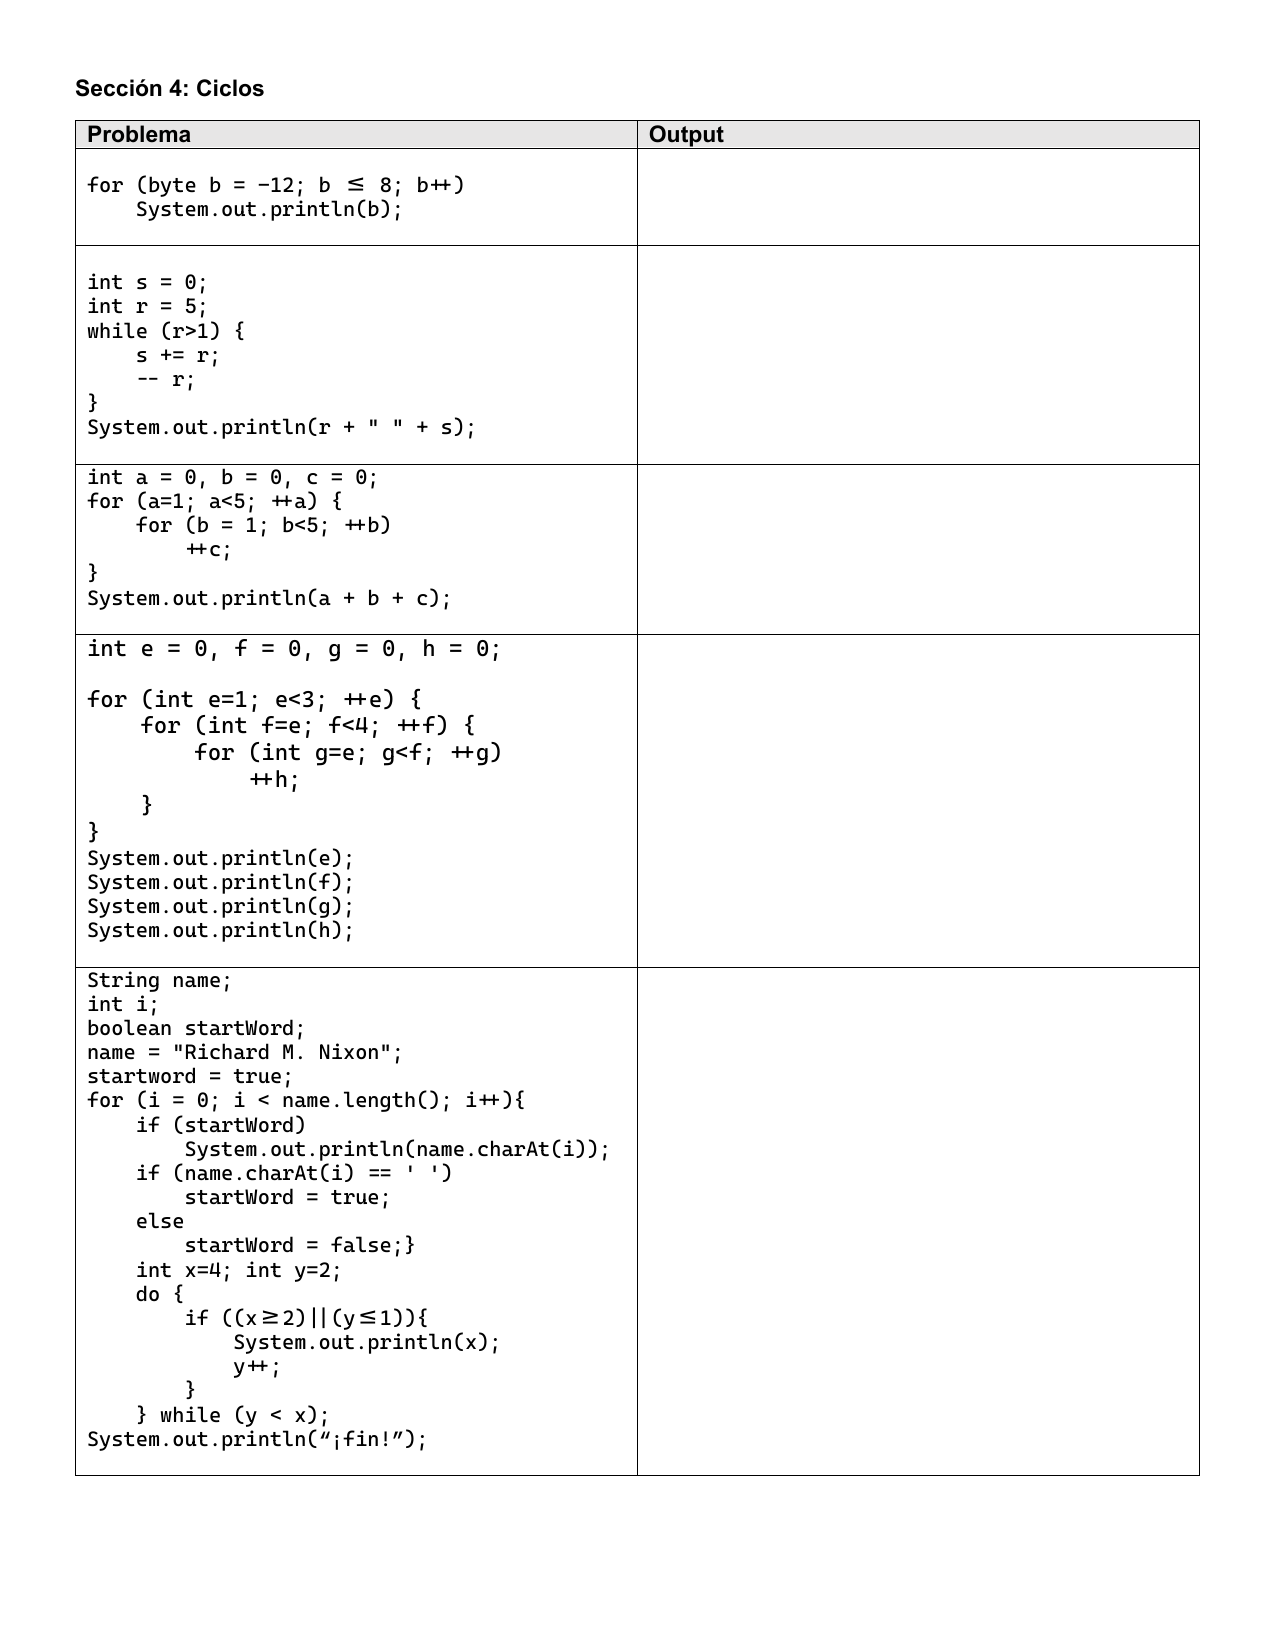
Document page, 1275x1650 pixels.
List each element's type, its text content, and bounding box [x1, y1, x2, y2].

table_header Output [638, 121, 1199, 147]
table_cell [638, 635, 1199, 967]
table_cell int e = 0, f = 0, g = 0, h = 0; for (int e=1; e<3; ++e) { for (int f=e; f<4; ++f) { for (int g=e; g<f; ++g) ++h; } } System.out.println(e); System.out.println(f); System.out.println(g); System.out.println(h); [76, 635, 637, 967]
table_cell [638, 149, 1199, 245]
table_cell [638, 246, 1199, 464]
table_cell int s = 0; int r = 5; while (r>1) { s += r; -- r; } System.out.println(r + " " + s); [76, 246, 637, 464]
table_cell [638, 968, 1199, 1475]
table_cell [638, 465, 1199, 634]
table_cell int a = 0, b = 0, c = 0; for (a=1; a<5; ++a) { for (b = 1; b<5; ++b) ++c; } System.out.println(a + b + c); [76, 465, 637, 634]
table_cell String name; int i; boolean startWord; name = "Richard M. Nixon"; startword = true; for (i = 0; i < name.length(); i++){ if (startWord) System.out.println(name.charAt(i)); if (name.charAt(i) == ' ') startWord = true; else startWord = false;} int x=4; int y=2; do { if ((x>=2)||(y<=1)){ System.out.println(x); y++; } } while (y < x); System.out.println(“¡fin!”); [76, 968, 637, 1475]
table_header Problema [76, 121, 637, 147]
table_cell for (byte b = -12; b <= 8; b++) System.out.println(b); [76, 149, 637, 245]
text Sección 4: Ciclos [75, 75, 1200, 101]
